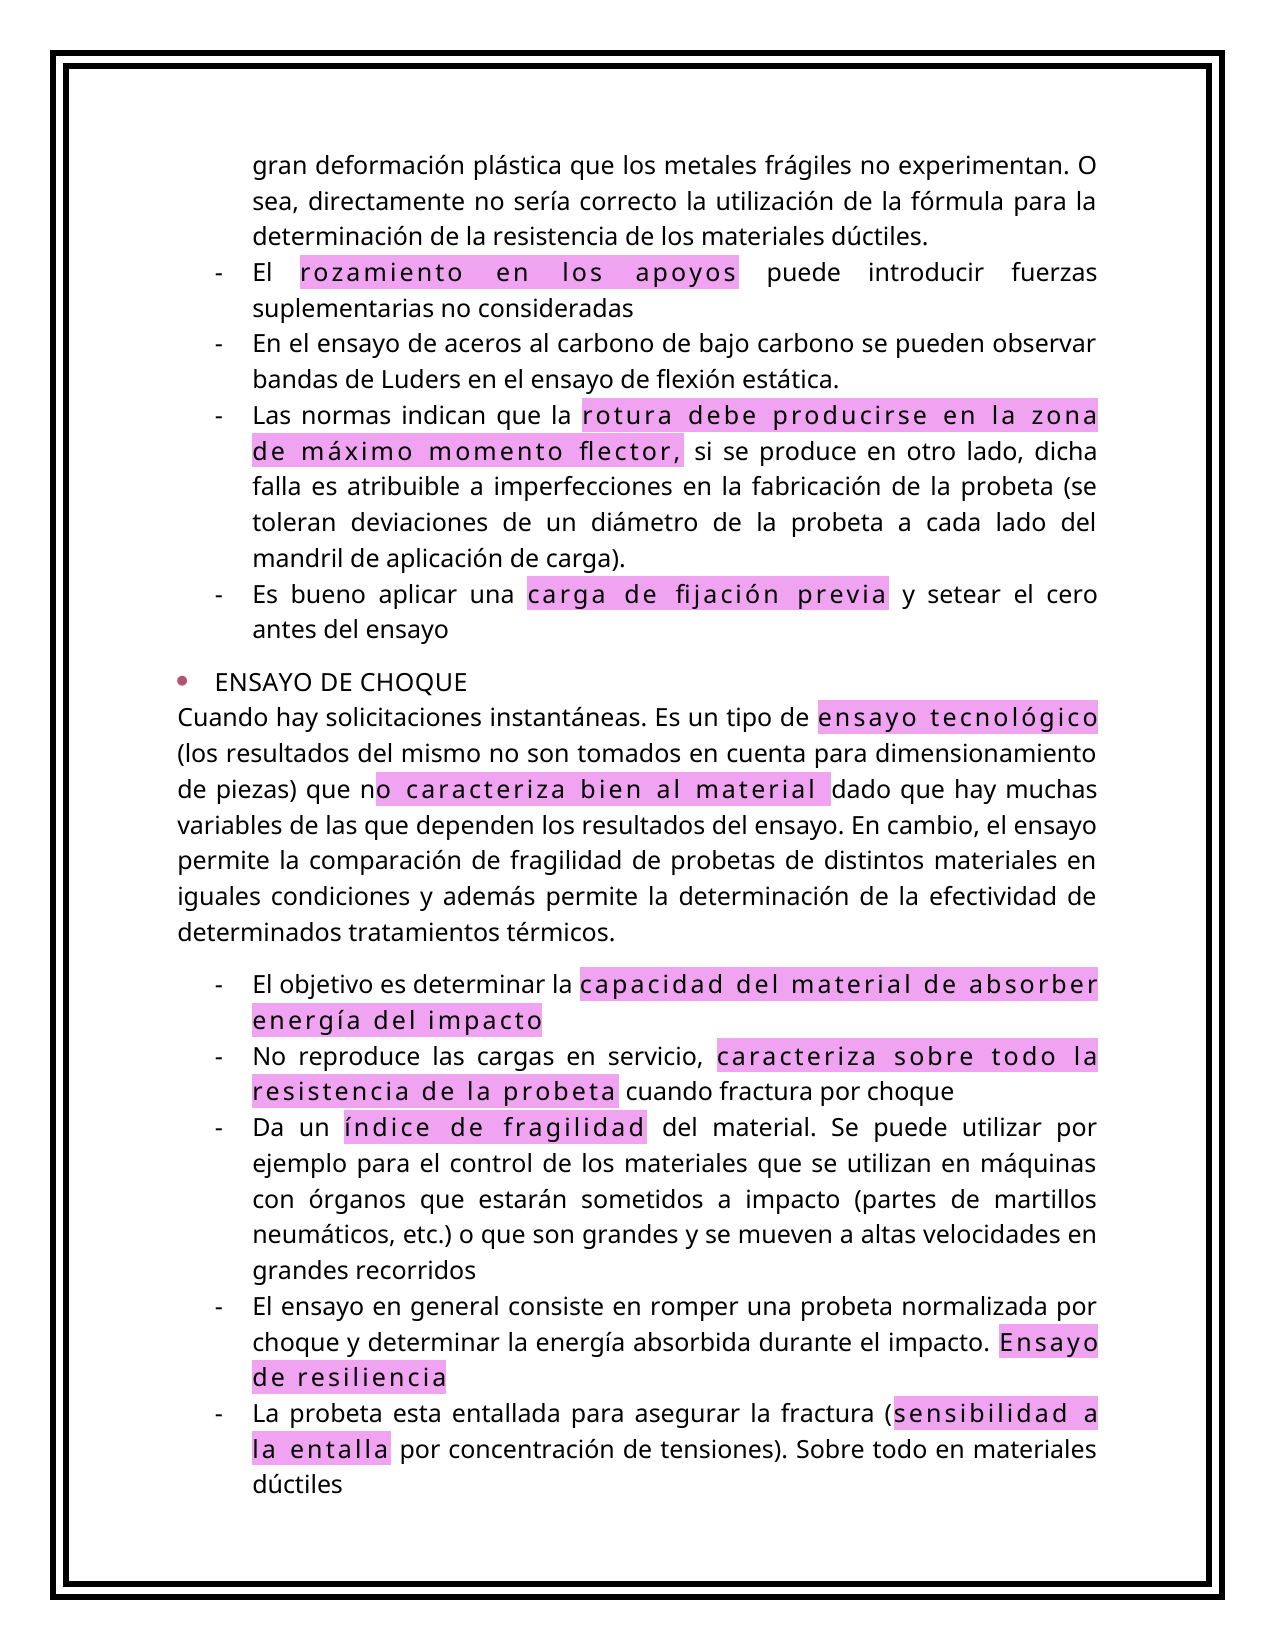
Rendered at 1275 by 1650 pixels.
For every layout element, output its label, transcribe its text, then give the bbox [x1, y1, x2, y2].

list Da un índice de fragilidad del material. Se puede utilizar por ejemplo para el control de los materiales que se utilizan en máquinas con órganos que estarán sometidos a impacto (partes de martillos neumáticos, etc.) o que son grandes y se mueven a altas velocidades en grandes recorridos [214, 1110, 1098, 1287]
text Cuando hay solicitaciones instantáneas. Es un tipo de ensayo tecnológico (los resultados del mismo no son tomados en cuenta para dimensionamiento de piezas) que no caracteriza bien al material dado que hay muchas variables de las que dependen los resultados del ensayo. En cambio, el ensayo permite la comparación de fragilidad de probetas de distintos materiales en iguales condiciones y además permite la determinación de la efectividad de determinados tratamientos térmicos. [177, 700, 1098, 948]
list No reproduce las cargas en servicio, caracteriza sobre todo la resistencia de la probeta cuando fractura por choque [214, 1038, 1098, 1108]
list El rozamiento en los apoyos puede introducir fuerzas suplementarias no consideradas [214, 255, 1098, 324]
list La probeta esta entallada para asegurar la fractura (sensibilidad a la entalla por concentración de tensiones). Sobre todo en materiales dúctiles [214, 1396, 1098, 1501]
list El ensayo en general consiste en romper una probeta normalizada por choque y determinar la energía absorbida durante el impacto. Ensayo de resiliencia [214, 1288, 1098, 1394]
subtitle ENSAYO DE CHOQUE [177, 664, 1098, 698]
list El objetivo es determinar la capacidad del material de absorber energía del impacto [214, 967, 1098, 1037]
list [214, 147, 1098, 253]
list Es bueno aplicar una carga de fijación previa y setear el cero antes del ensayo [214, 576, 1098, 646]
list Las normas indican que la rotura debe producirse en la zona de máximo momento flector, si se produce en otro lado, dicha falla es atribuible a imperfecciones en la fabricación de la probeta (se toleran deviaciones de un diámetro de la probeta a cada lado del mandril de aplicación de carga). [214, 398, 1098, 574]
list En el ensayo de aceros al carbono de bajo carbono se pueden observar bandas de Luders en el ensayo de flexión estática. [214, 326, 1098, 396]
